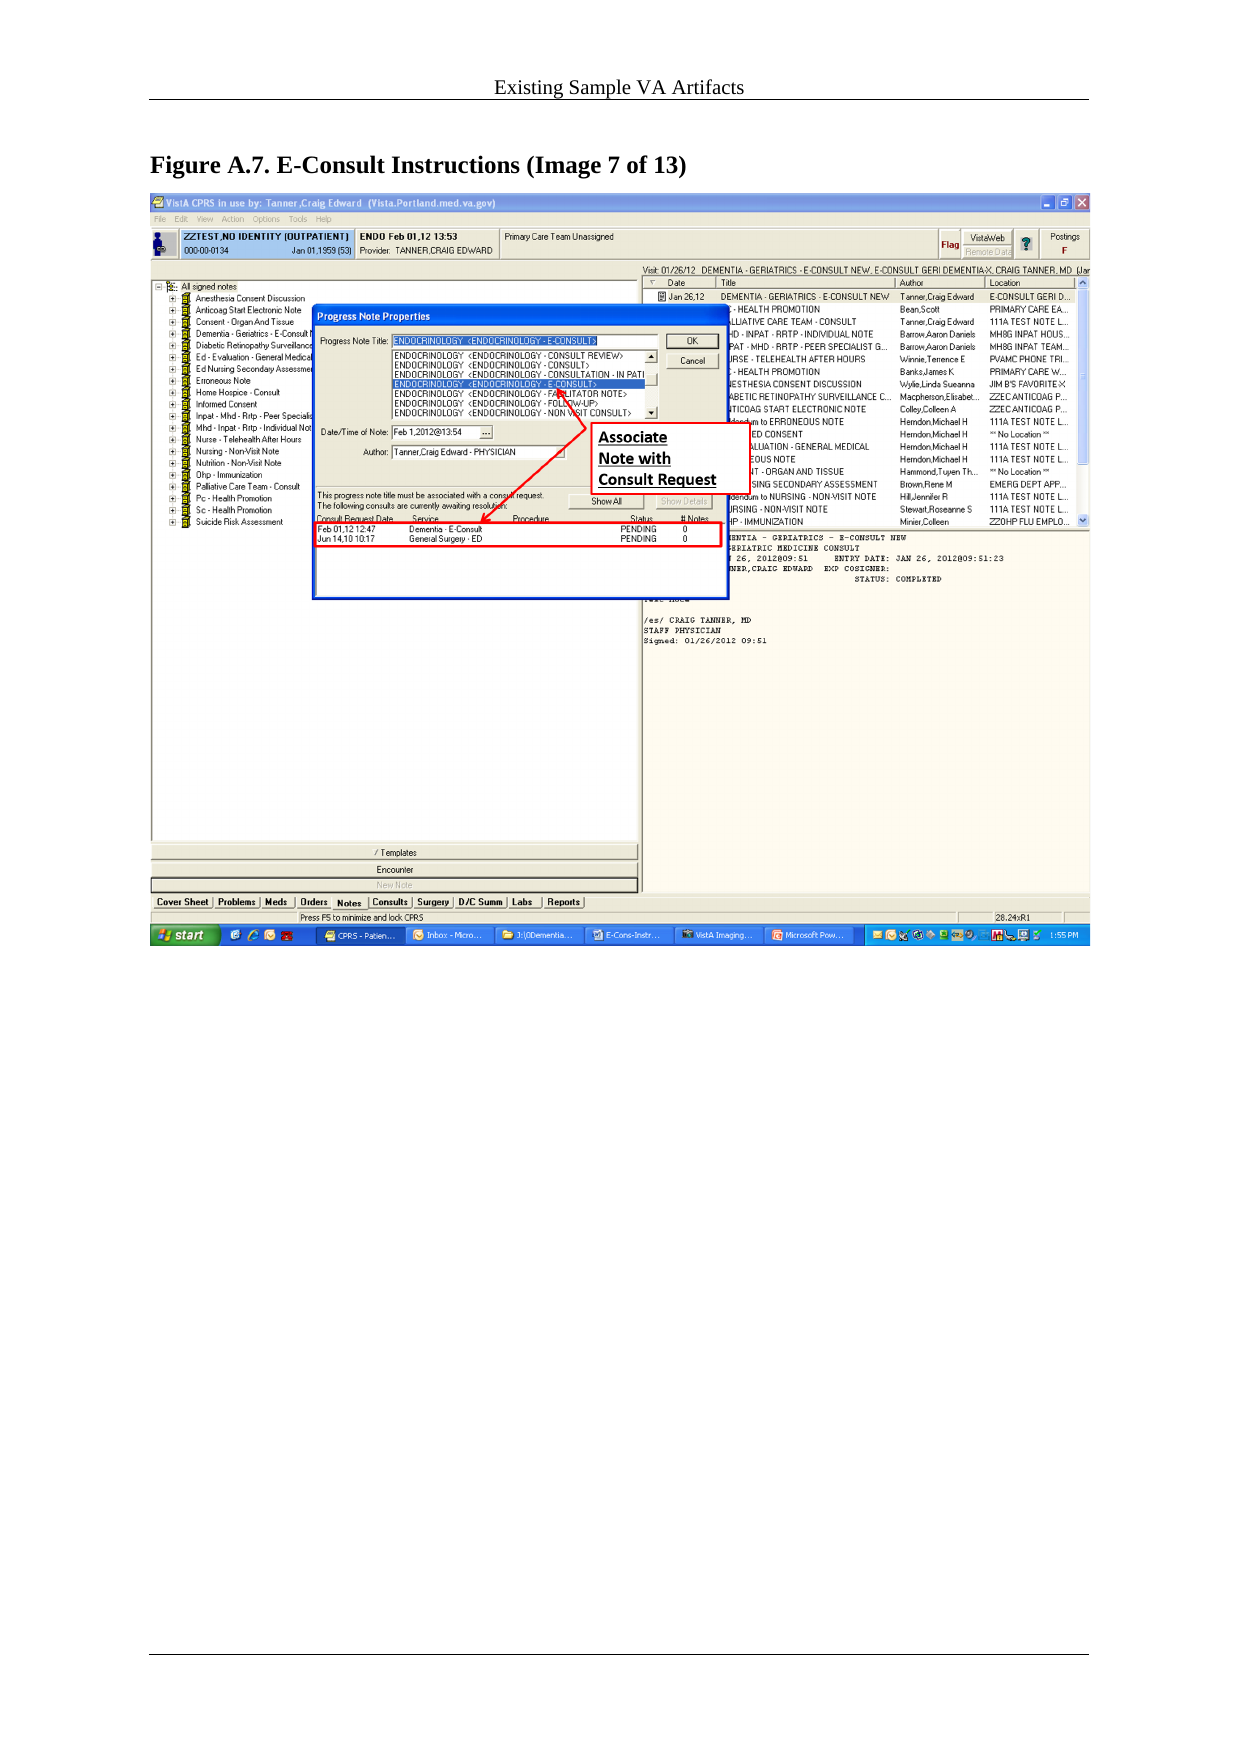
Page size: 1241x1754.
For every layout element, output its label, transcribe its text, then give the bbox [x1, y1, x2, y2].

picture [150, 193, 1091, 946]
text Figure A.7. E-Consult Instructions (Image 7 of 13) [150, 150, 1090, 179]
